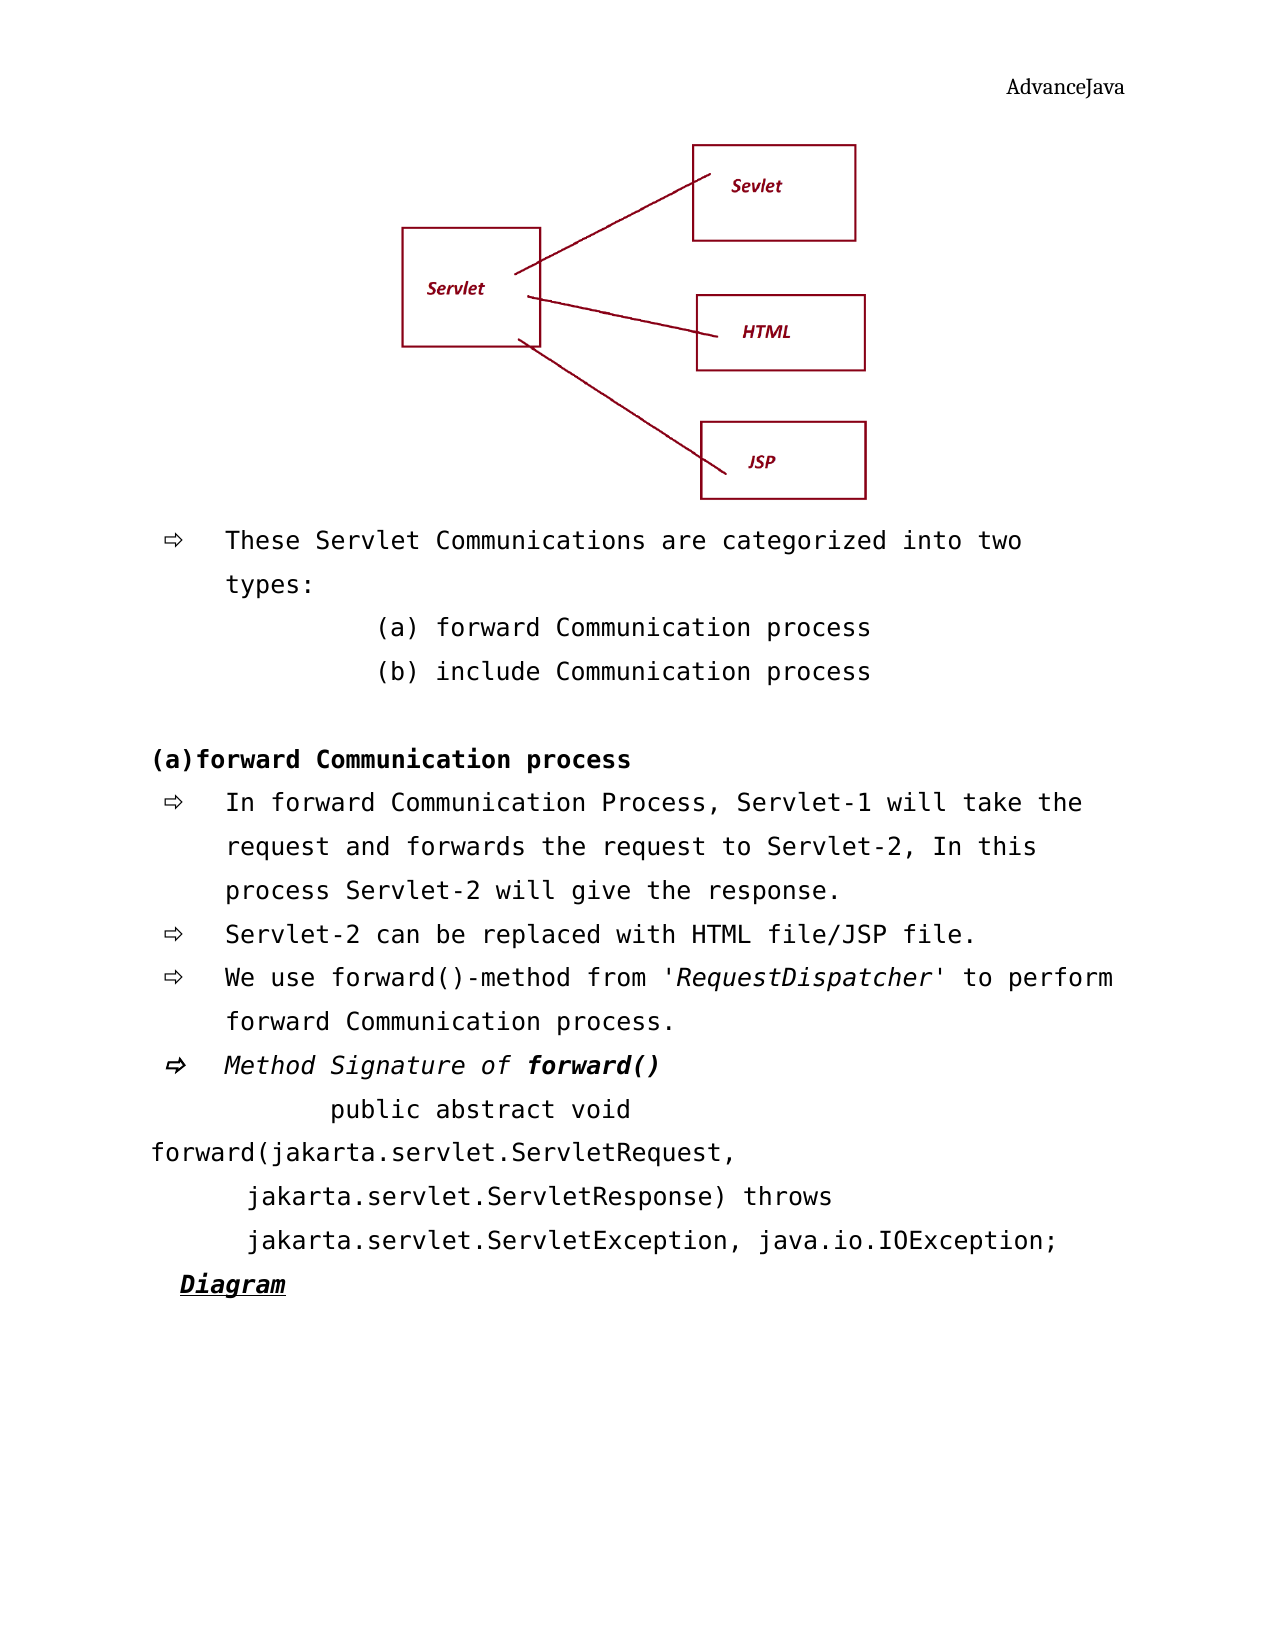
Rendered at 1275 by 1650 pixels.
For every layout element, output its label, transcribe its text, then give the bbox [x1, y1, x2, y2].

text (a) forward Communication process [150, 614, 1125, 643]
list In forward Communication Process, Servlet-1 will take the request and forwards the request to Servlet-2, In this process Servlet-2 will give the response. [187, 789, 1125, 905]
text jakarta.servlet.ServletResponse) throws jakarta.servlet.ServletException, java.io.IOException; [246, 1182, 1125, 1255]
picture [388, 128, 887, 512]
list We use forward()-method from 'RequestDispatcher' to perform forward Communication process. [187, 964, 1125, 1037]
text (b) include Communication process [150, 657, 1125, 687]
list Method Signature of forward() [187, 1051, 1125, 1080]
text (a)forward Communication process [150, 745, 1125, 774]
text Diagram [150, 1270, 1125, 1299]
list Servlet-2 can be replaced with HTML file/JSP file. [187, 920, 1125, 949]
text public abstract void forward(jakarta.servlet.ServletRequest, [150, 1095, 1125, 1168]
list These Servlet Communications are categorized into two types: [187, 526, 1125, 599]
